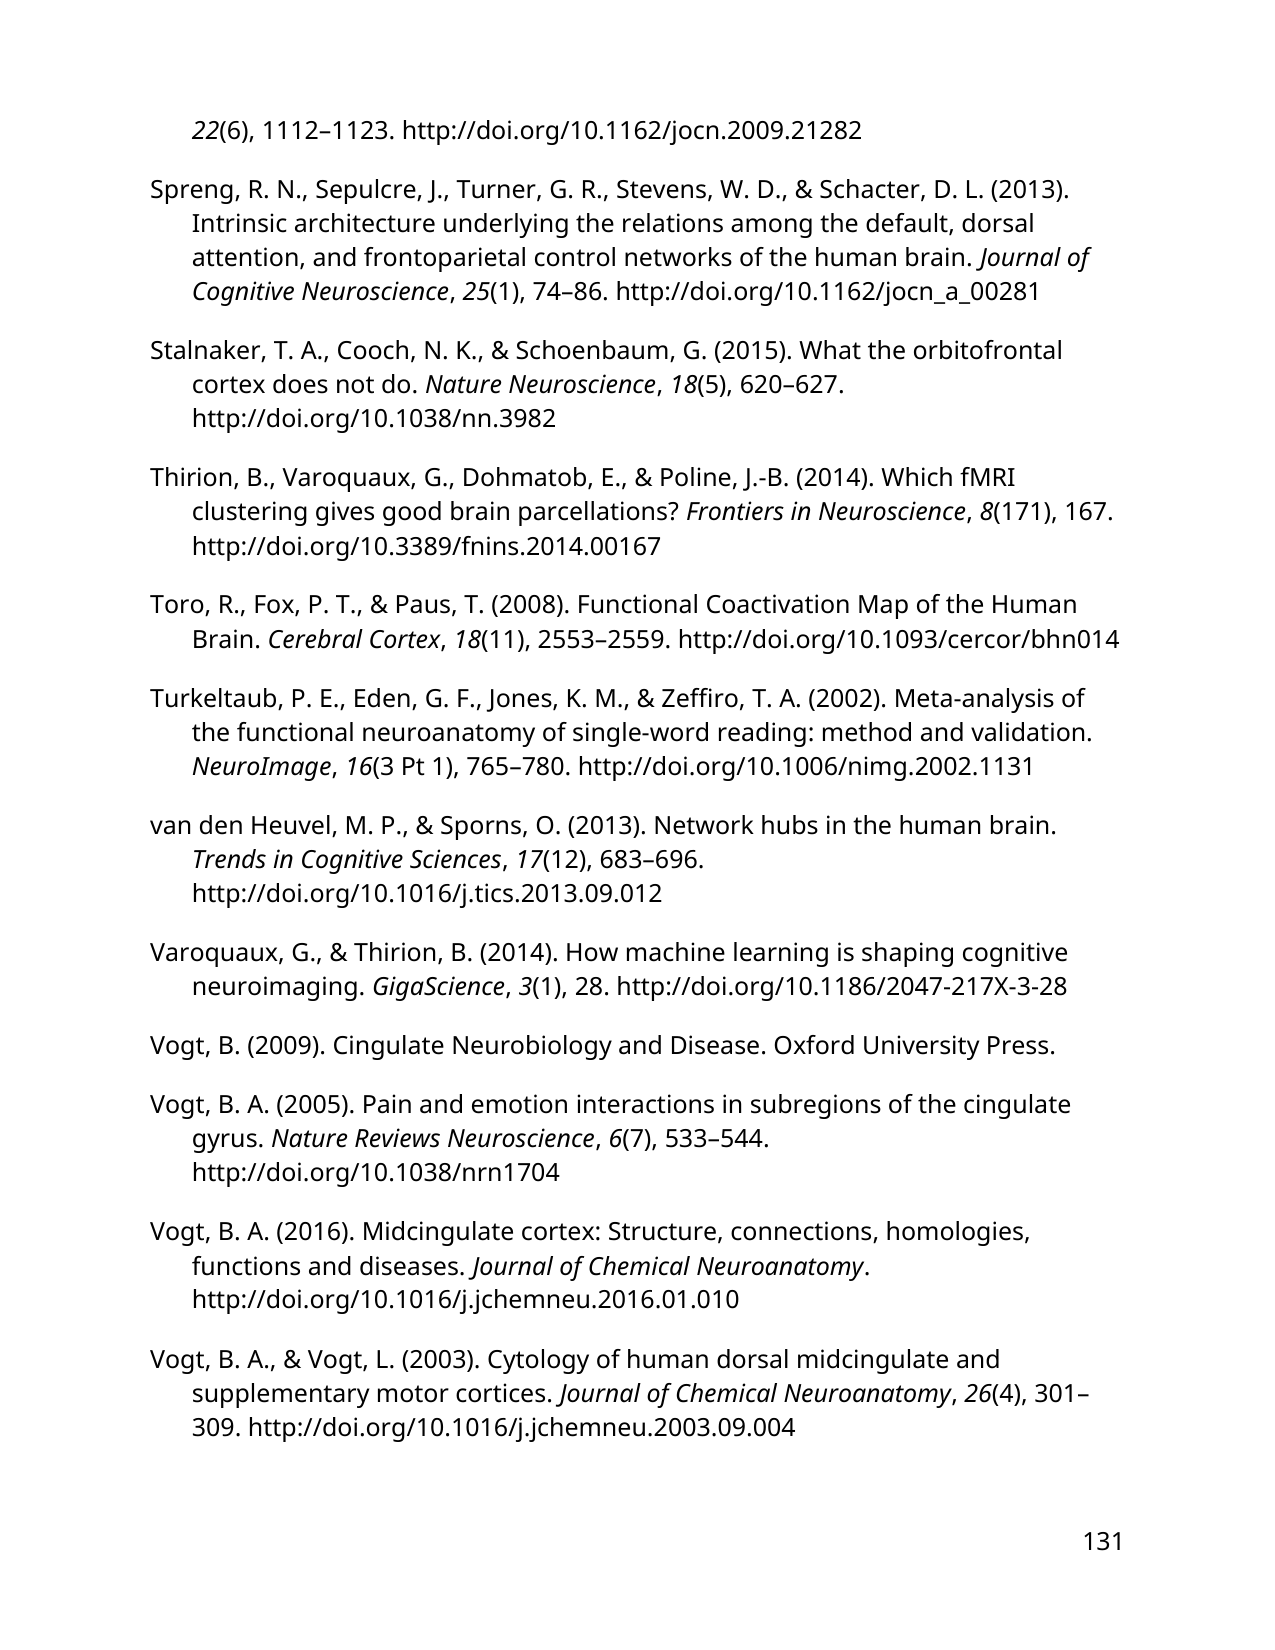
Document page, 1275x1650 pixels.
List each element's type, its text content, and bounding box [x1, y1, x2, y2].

text Turkeltaub, P. E., Eden, G. F., Jones, K. M., & Zeffiro, T. A. (2002). Meta-analysis of the functional neuroanatomy of single-word reading: method and validation. NeuroImage, 16(3 Pt 1), 765–780. http://doi.org/10.1006/nimg.2002.1131 [150, 680, 1125, 782]
text Vogt, B. (2009). Cingulate Neurobiology and Disease. Oxford University Press. [150, 1028, 1125, 1062]
text Spreng, R. N., Sepulcre, J., Turner, G. R., Stevens, W. D., & Schacter, D. L. (2013). Intrinsic architecture underlying the relations among the default, dorsal attention, and frontoparietal control networks of the human brain. Journal of Cognitive Neuroscience, 25(1), 74–86. http://doi.org/10.1162/jocn_a_00281 [150, 172, 1125, 308]
text Vogt, B. A. (2005). Pain and emotion interactions in subregions of the cingulate gyrus. Nature Reviews Neuroscience, 6(7), 533–544. http://doi.org/10.1038/nrn1704 [150, 1087, 1125, 1189]
text Toro, R., Fox, P. T., & Paus, T. (2008). Functional Coactivation Map of the Human Brain. Cerebral Cortex, 18(11), 2553–2559. http://doi.org/10.1093/cercor/bhn014 [150, 587, 1125, 655]
text Varoquaux, G., & Thirion, B. (2014). How machine learning is shaping cognitive neuroimaging. GigaScience, 3(1), 28. http://doi.org/10.1186/2047-217X-3-28 [150, 935, 1125, 1003]
text Stalnaker, T. A., Cooch, N. K., & Schoenbaum, G. (2015). What the orbitofrontal cortex does not do. Nature Neuroscience, 18(5), 620–627. http://doi.org/10.1038/nn.3982 [150, 333, 1125, 435]
text van den Heuvel, M. P., & Sporns, O. (2013). Network hubs in the human brain. Trends in Cognitive Sciences, 17(12), 683–696. http://doi.org/10.1016/j.tics.2013.09.012 [150, 807, 1125, 910]
text Vogt, B. A., & Vogt, L. (2003). Cytology of human dorsal midcingulate and supplementary motor cortices. Journal of Chemical Neuroanatomy, 26(4), 301–309. http://doi.org/10.1016/j.jchemneu.2003.09.004 [150, 1341, 1125, 1443]
text Vogt, B. A. (2016). Midcingulate cortex: Structure, connections, homologies, functions and diseases. Journal of Chemical Neuroanatomy. http://doi.org/10.1016/j.jchemneu.2016.01.010 [150, 1214, 1125, 1316]
text Thirion, B., Varoquaux, G., Dohmatob, E., & Poline, J.-B. (2014). Which fMRI clustering gives good brain parcellations? Frontiers in Neuroscience, 8(171), 167. http://doi.org/10.3389/fnins.2014.00167 [150, 460, 1125, 562]
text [150, 112, 1125, 147]
